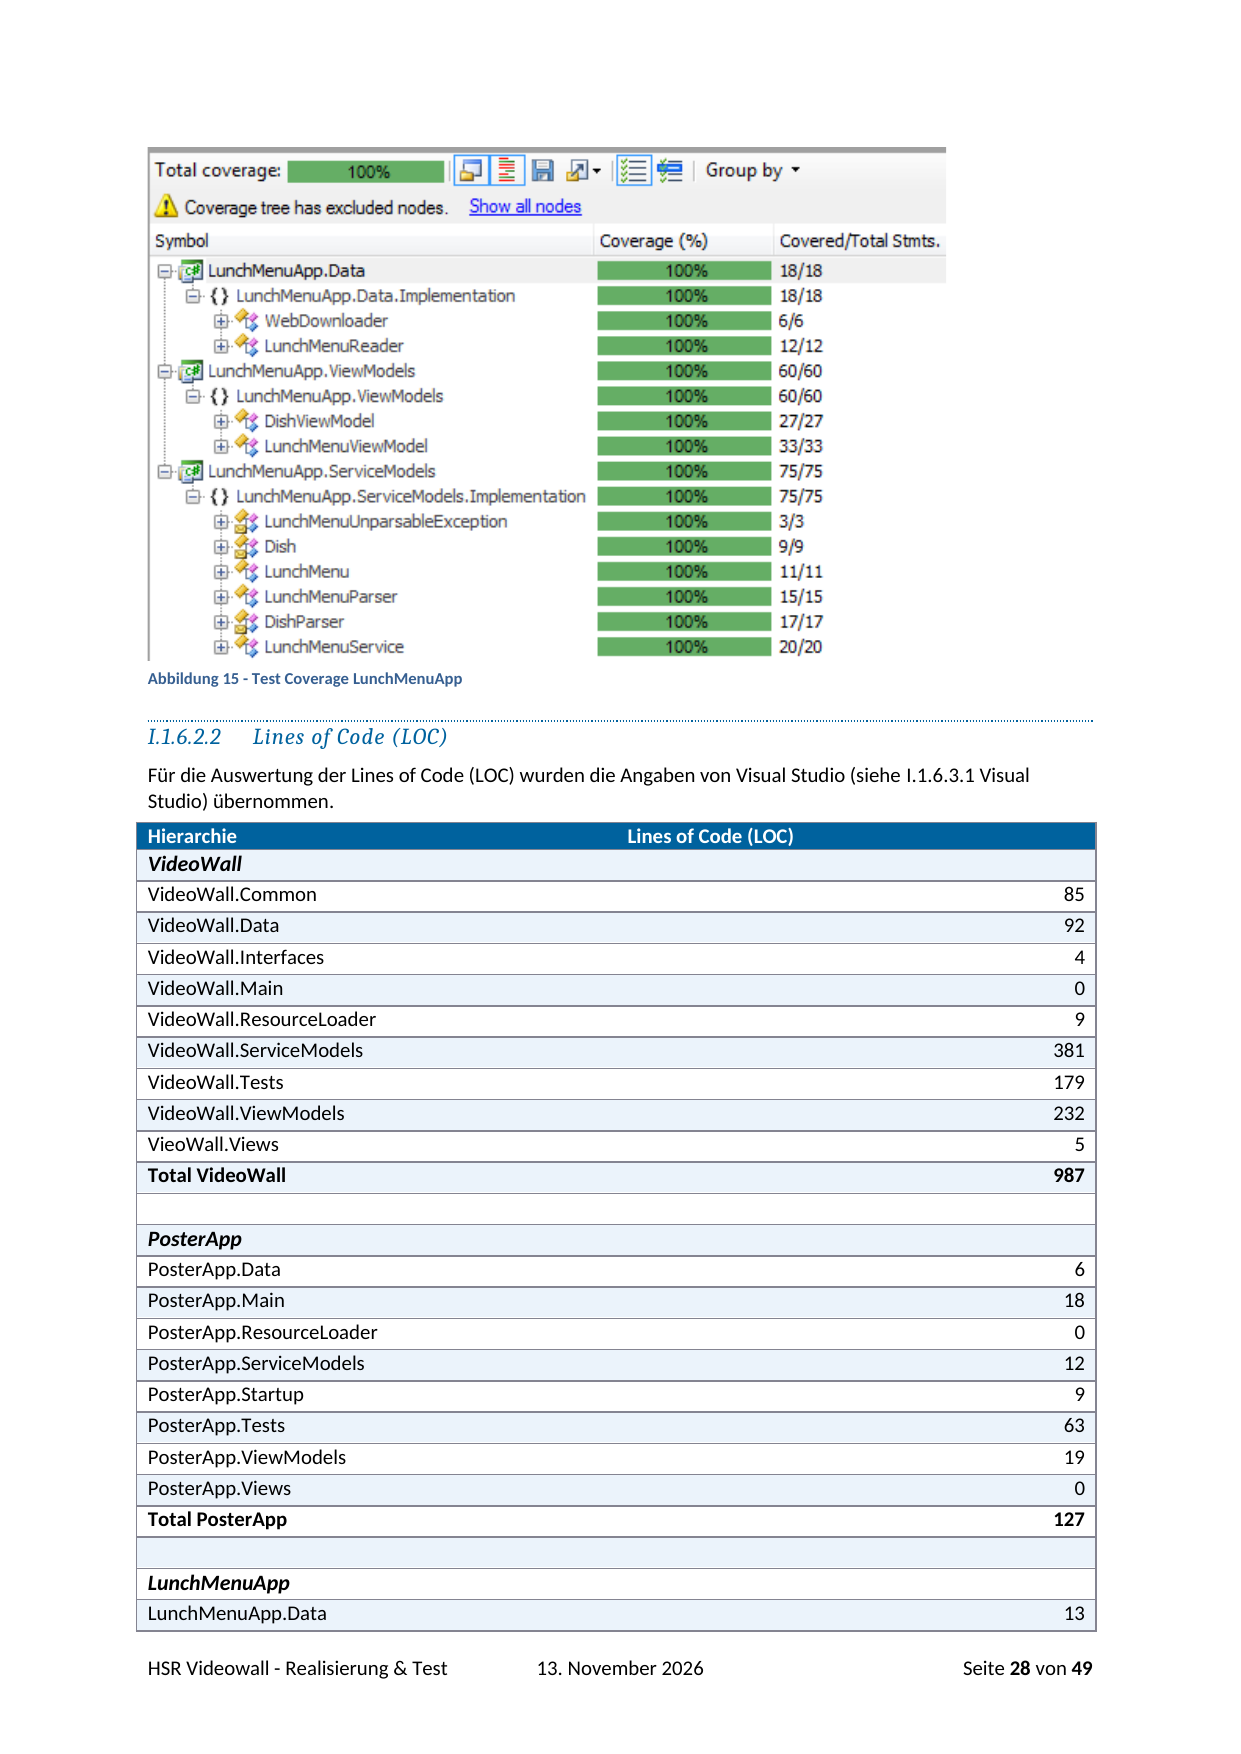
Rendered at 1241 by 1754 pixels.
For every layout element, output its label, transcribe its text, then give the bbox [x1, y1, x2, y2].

table_cell 987 [616, 1163, 1095, 1192]
table_cell LunchMenuApp [137, 1569, 616, 1599]
table_cell 13 [616, 1600, 1095, 1630]
table_cell 92 [616, 913, 1095, 942]
table_cell 381 [616, 1038, 1095, 1067]
table_cell [616, 1194, 1095, 1224]
table_cell LunchMenuApp.Data [137, 1600, 616, 1630]
table_cell PosterApp.ViewModels [137, 1444, 616, 1474]
table_cell 232 [616, 1100, 1095, 1130]
table_cell 127 [616, 1507, 1095, 1536]
table_cell Total PosterApp [137, 1507, 616, 1536]
table_cell 12 [616, 1350, 1095, 1380]
table_cell 5 [616, 1132, 1095, 1161]
picture [147, 147, 947, 661]
table_cell Total VideoWall [137, 1163, 616, 1192]
table_cell [616, 1538, 1095, 1567]
table_cell VideoWall.Tests [137, 1069, 616, 1099]
table_cell VieoWall.Views [137, 1132, 616, 1161]
table_cell PosterApp [137, 1225, 616, 1255]
table_cell PosterApp.ServiceModels [137, 1350, 616, 1380]
table_cell PosterApp.ResourceLoader [137, 1319, 616, 1349]
table_cell VideoWall.Data [137, 913, 616, 942]
table_cell [616, 1569, 1095, 1599]
table_cell 6 [616, 1257, 1095, 1286]
table_cell 179 [616, 1069, 1095, 1099]
table_cell PosterApp.Views [137, 1475, 616, 1505]
table_cell 9 [616, 1007, 1095, 1036]
table_cell 85 [616, 882, 1095, 911]
table_cell VideoWall.ResourceLoader [137, 1007, 616, 1036]
table_cell 19 [616, 1444, 1095, 1474]
table_cell [616, 1225, 1095, 1255]
table_cell PosterApp.Main [137, 1288, 616, 1317]
table_cell PosterApp.Tests [137, 1413, 616, 1442]
table_cell 18 [616, 1288, 1095, 1317]
table_cell [137, 1538, 616, 1567]
table_cell VideoWall.Main [137, 975, 616, 1005]
table_cell 0 [616, 1475, 1095, 1505]
table_header Hierarchie [137, 823, 616, 849]
table_cell 0 [616, 1319, 1095, 1349]
table_cell 9 [616, 1382, 1095, 1411]
subtitle Lines of Code (LOC) [148, 720, 1093, 750]
text Für die Auswertung der Lines of Code (LOC) wurden die Angaben von Visual Studio (siehe I.1.6.3.1 Visual Studio) übernommen. [148, 762, 1093, 813]
table_cell VideoWall.ViewModels [137, 1100, 616, 1130]
table_cell VideoWall.Interfaces [137, 944, 616, 974]
text Abbildung 15 - Test Coverage LunchMenuApp [148, 668, 1093, 689]
table_cell 0 [616, 975, 1095, 1005]
table_cell 63 [616, 1413, 1095, 1442]
table_cell VideoWall.ServiceModels [137, 1038, 616, 1067]
table_cell [137, 1194, 616, 1224]
table_cell VideoWall [137, 850, 616, 880]
table_cell PosterApp.Data [137, 1257, 616, 1286]
table_cell VideoWall.Common [137, 882, 616, 911]
table_cell 4 [616, 944, 1095, 974]
table_cell [616, 850, 1095, 880]
table_header Lines of Code (LOC) [616, 823, 1095, 849]
table_cell PosterApp.Startup [137, 1382, 616, 1411]
